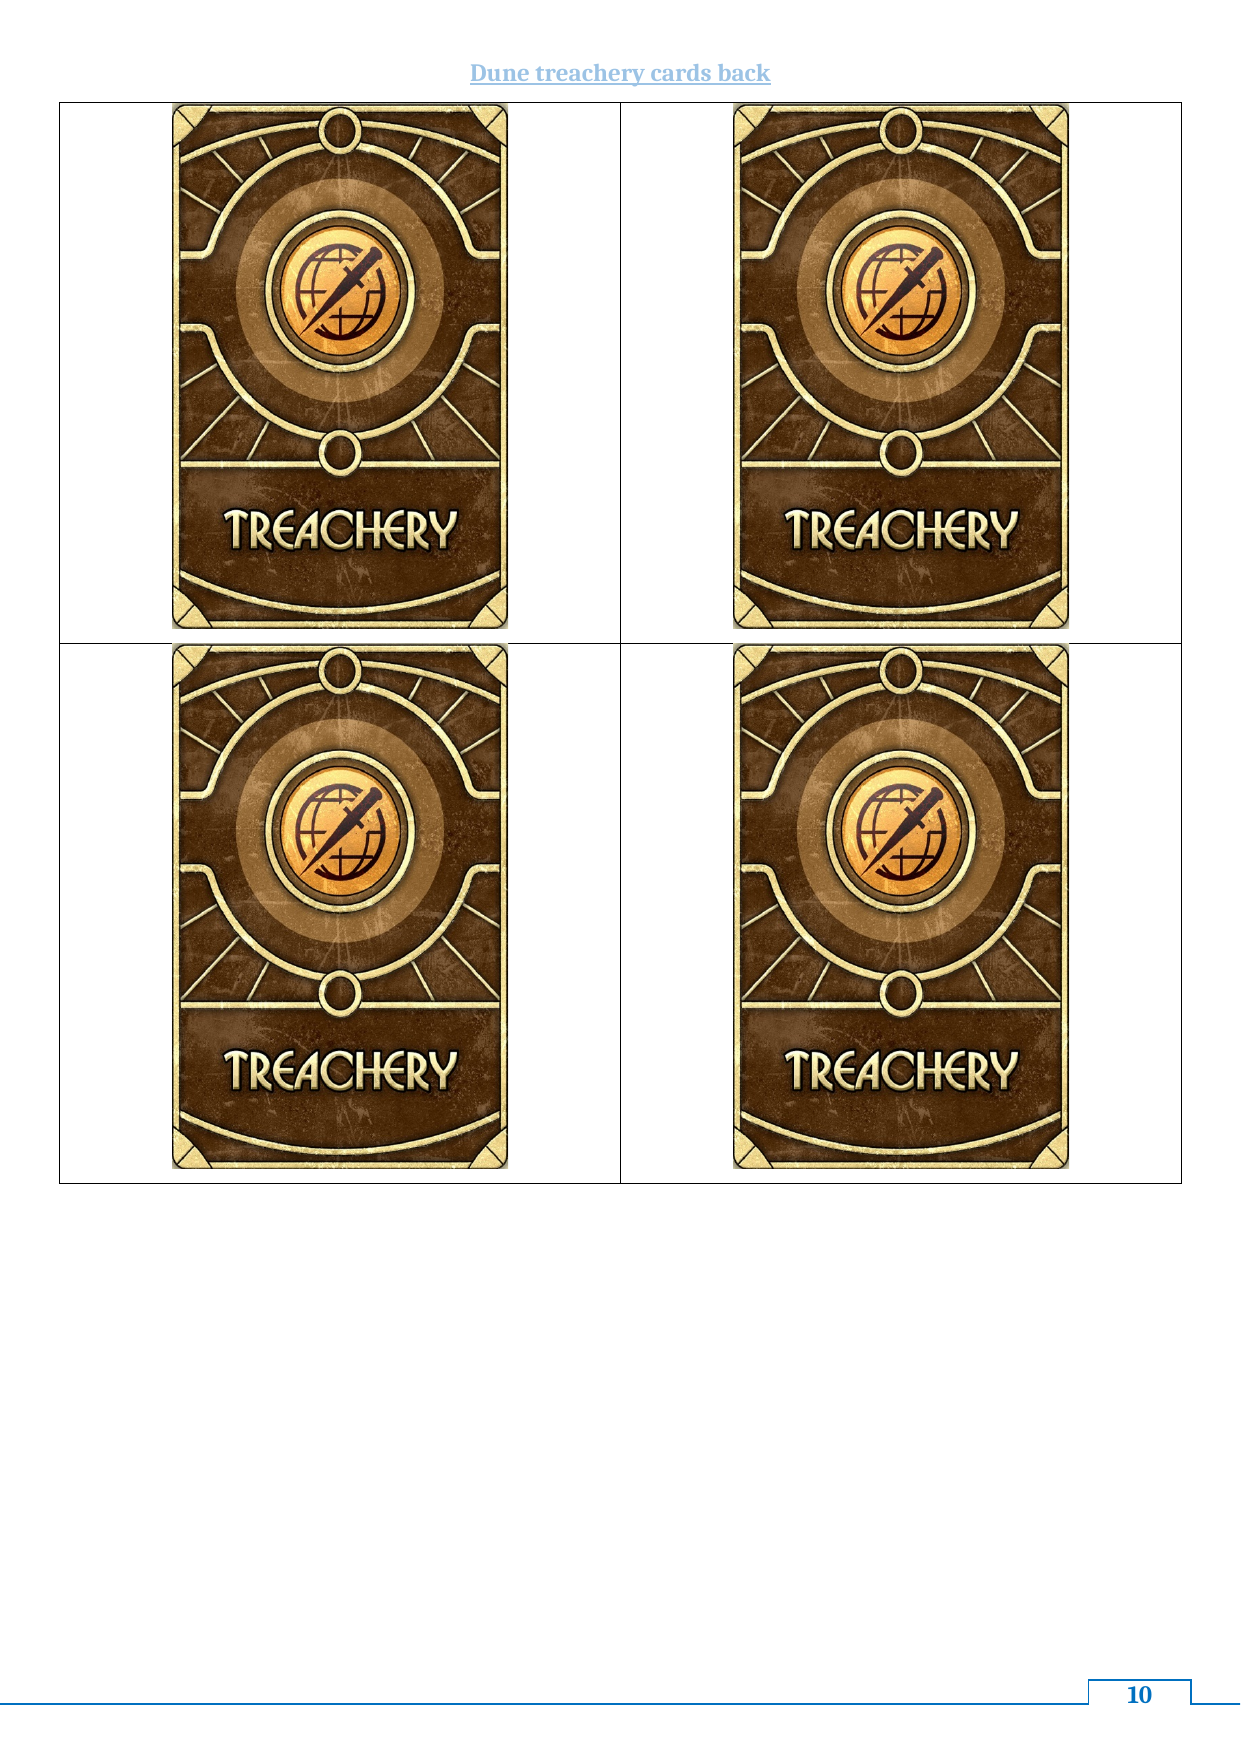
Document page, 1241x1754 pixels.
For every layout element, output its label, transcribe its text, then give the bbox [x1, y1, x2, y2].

picture [733, 643, 1070, 1169]
table_header [621, 103, 1181, 642]
table_cell [621, 644, 1181, 1183]
picture [733, 103, 1070, 629]
picture [172, 643, 509, 1169]
picture [172, 103, 509, 629]
subtitle Dune treachery cards back [59, 59, 1181, 88]
table_cell [60, 644, 620, 1183]
table_header [60, 103, 620, 642]
